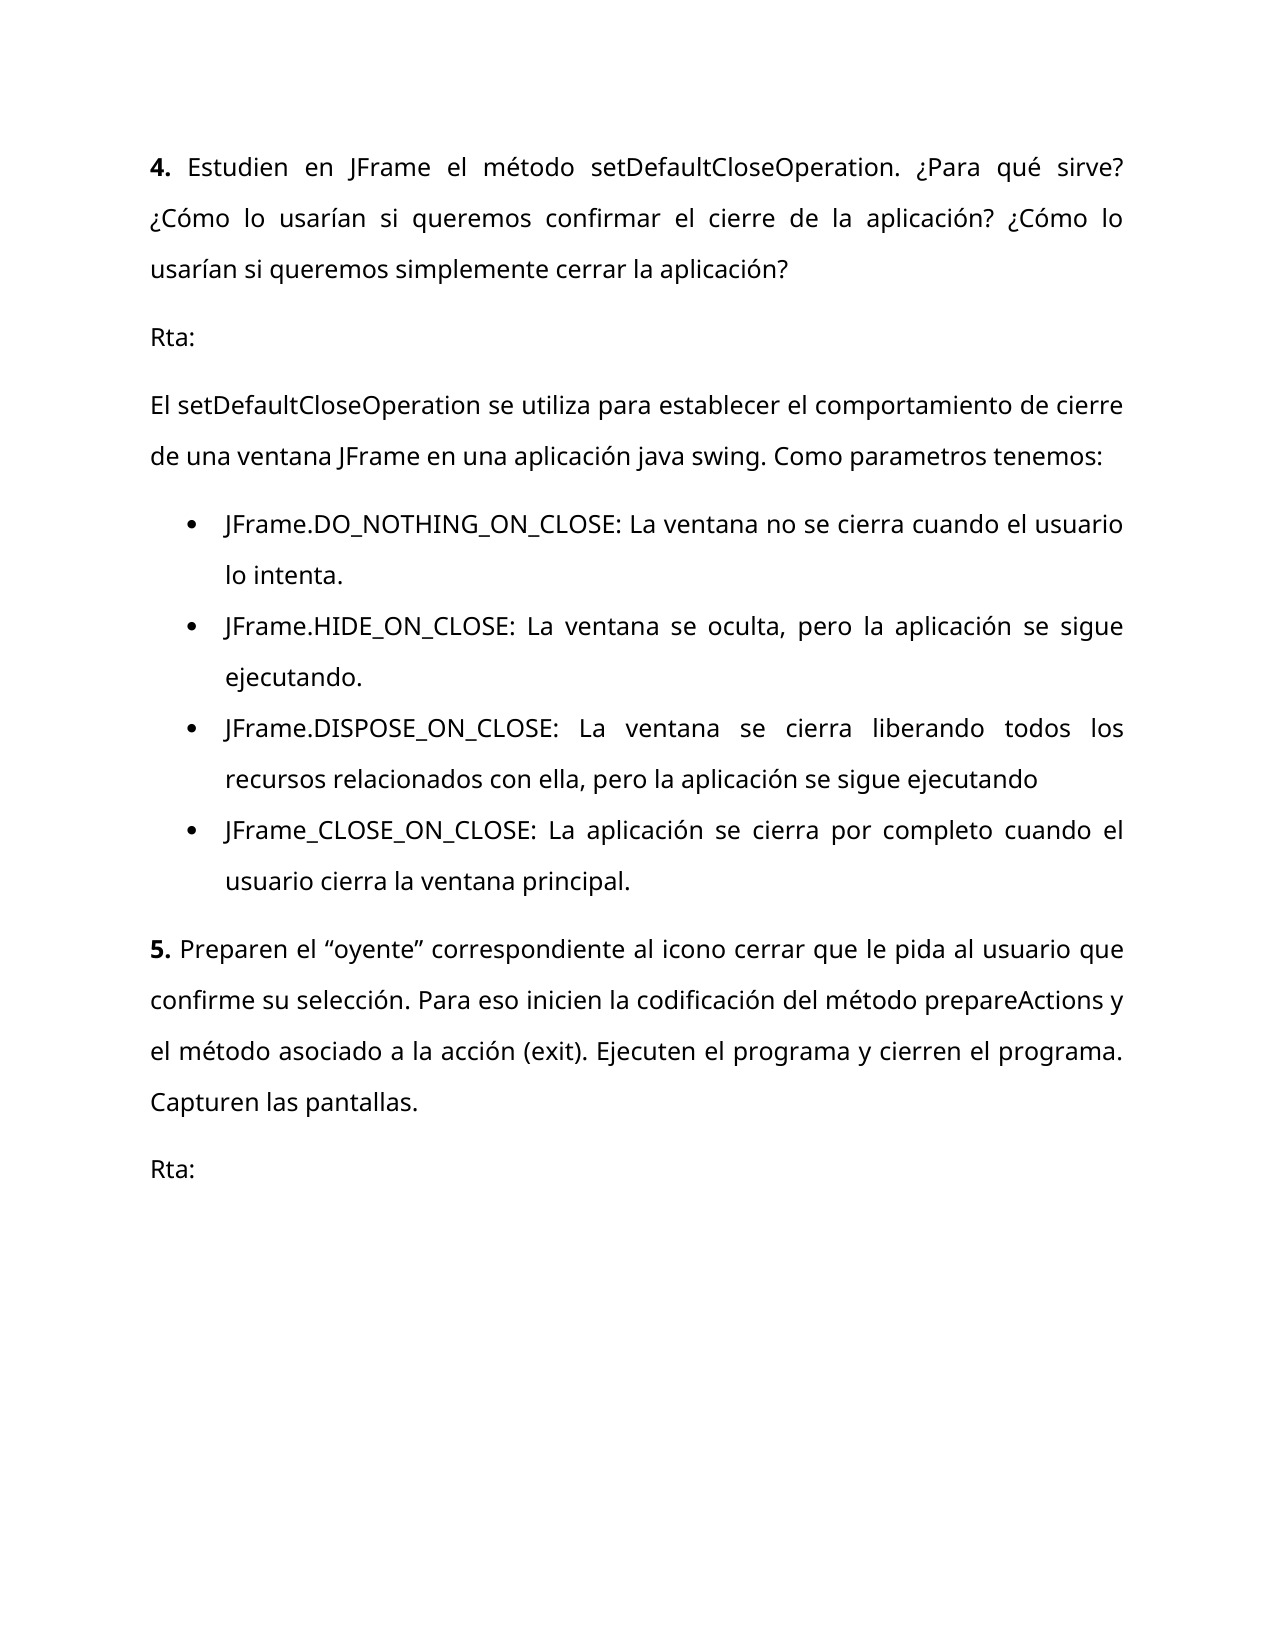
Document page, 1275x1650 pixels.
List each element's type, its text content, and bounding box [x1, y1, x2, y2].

list JFrame.DO_NOTHING_ON_CLOSE: La ventana no se cierra cuando el usuario lo intenta. [187, 506, 1125, 591]
text El setDefaultCloseOperation se utiliza para establecer el comportamiento de cierre de una ventana JFrame en una aplicación java swing. Como parametros tenemos: [150, 387, 1125, 473]
list JFrame_CLOSE_ON_CLOSE: La aplicación se cierra por completo cuando el usuario cierra la ventana principal. [187, 812, 1125, 898]
list JFrame.DISPOSE_ON_CLOSE: La ventana se cierra liberando todos los recursos relacionados con ella, pero la aplicación se sigue ejecutando [187, 710, 1125, 796]
text 4. Estudien en JFrame el método setDefaultCloseOperation. ¿Para qué sirve? ¿Cómo lo usarían si queremos confirmar el cierre de la aplicación? ¿Cómo lo usarían si queremos simplemente cerrar la aplicación? [150, 150, 1125, 286]
text 5. Preparen el “oyente” correspondiente al icono cerrar que le pida al usuario que confirme su selección. Para eso inicien la codificación del método prepareActions y el método asociado a la acción (exit). Ejecuten el programa y cierren el programa. Capturen las pantallas. [150, 931, 1125, 1118]
text Rta: [150, 1152, 1125, 1186]
list JFrame.HIDE_ON_CLOSE: La ventana se oculta, pero la aplicación se sigue ejecutando. [187, 608, 1125, 693]
text Rta: [150, 320, 1125, 354]
